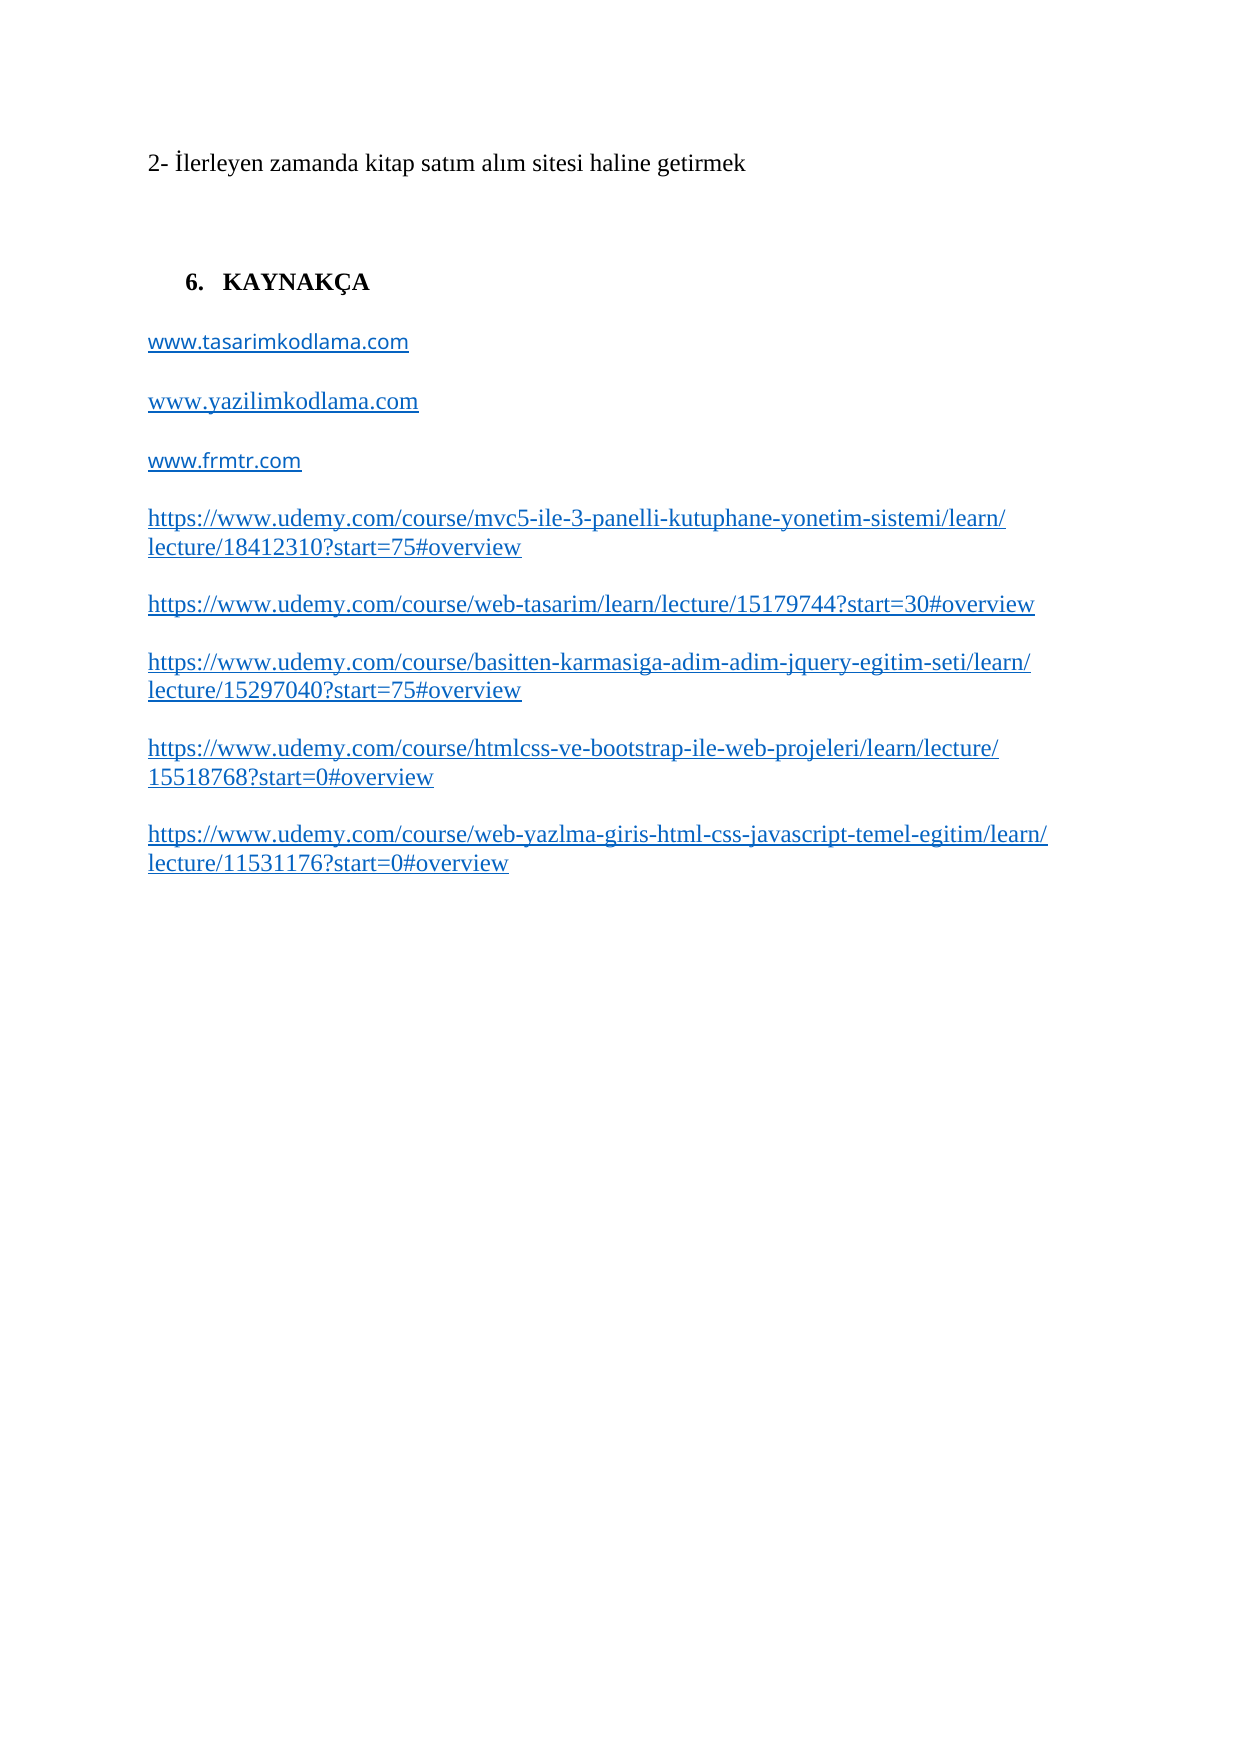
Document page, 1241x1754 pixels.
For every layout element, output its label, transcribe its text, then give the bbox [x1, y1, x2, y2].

text https://www.udemy.com/course/htmlcss-ve-bootstrap-ile-web-projeleri/learn/lecture/15518768?start=0#overview [148, 733, 1093, 790]
text https://www.udemy.com/course/web-tasarim/learn/lecture/15179744?start=30#overview [148, 589, 1093, 618]
list KAYNAKÇA [185, 267, 1093, 296]
text www.tasarimkodlama.com [148, 327, 1093, 355]
text www.frmtr.com [148, 446, 1093, 474]
text www.yazilimkodlama.com [148, 386, 1093, 415]
text 2- İlerleyen zamanda kitap satım alım sitesi haline getirmek [148, 148, 1093, 176]
text https://www.udemy.com/course/basitten-karmasiga-adim-adim-jquery-egitim-seti/learn/lecture/15297040?start=75#overview [148, 647, 1093, 704]
text https://www.udemy.com/course/web-yazlma-giris-html-css-javascript-temel-egitim/learn/lecture/11531176?start=0#overview [148, 819, 1093, 877]
text https://www.udemy.com/course/mvc5-ile-3-panelli-kutuphane-yonetim-sistemi/learn/lecture/18412310?start=75#overview [148, 503, 1093, 560]
